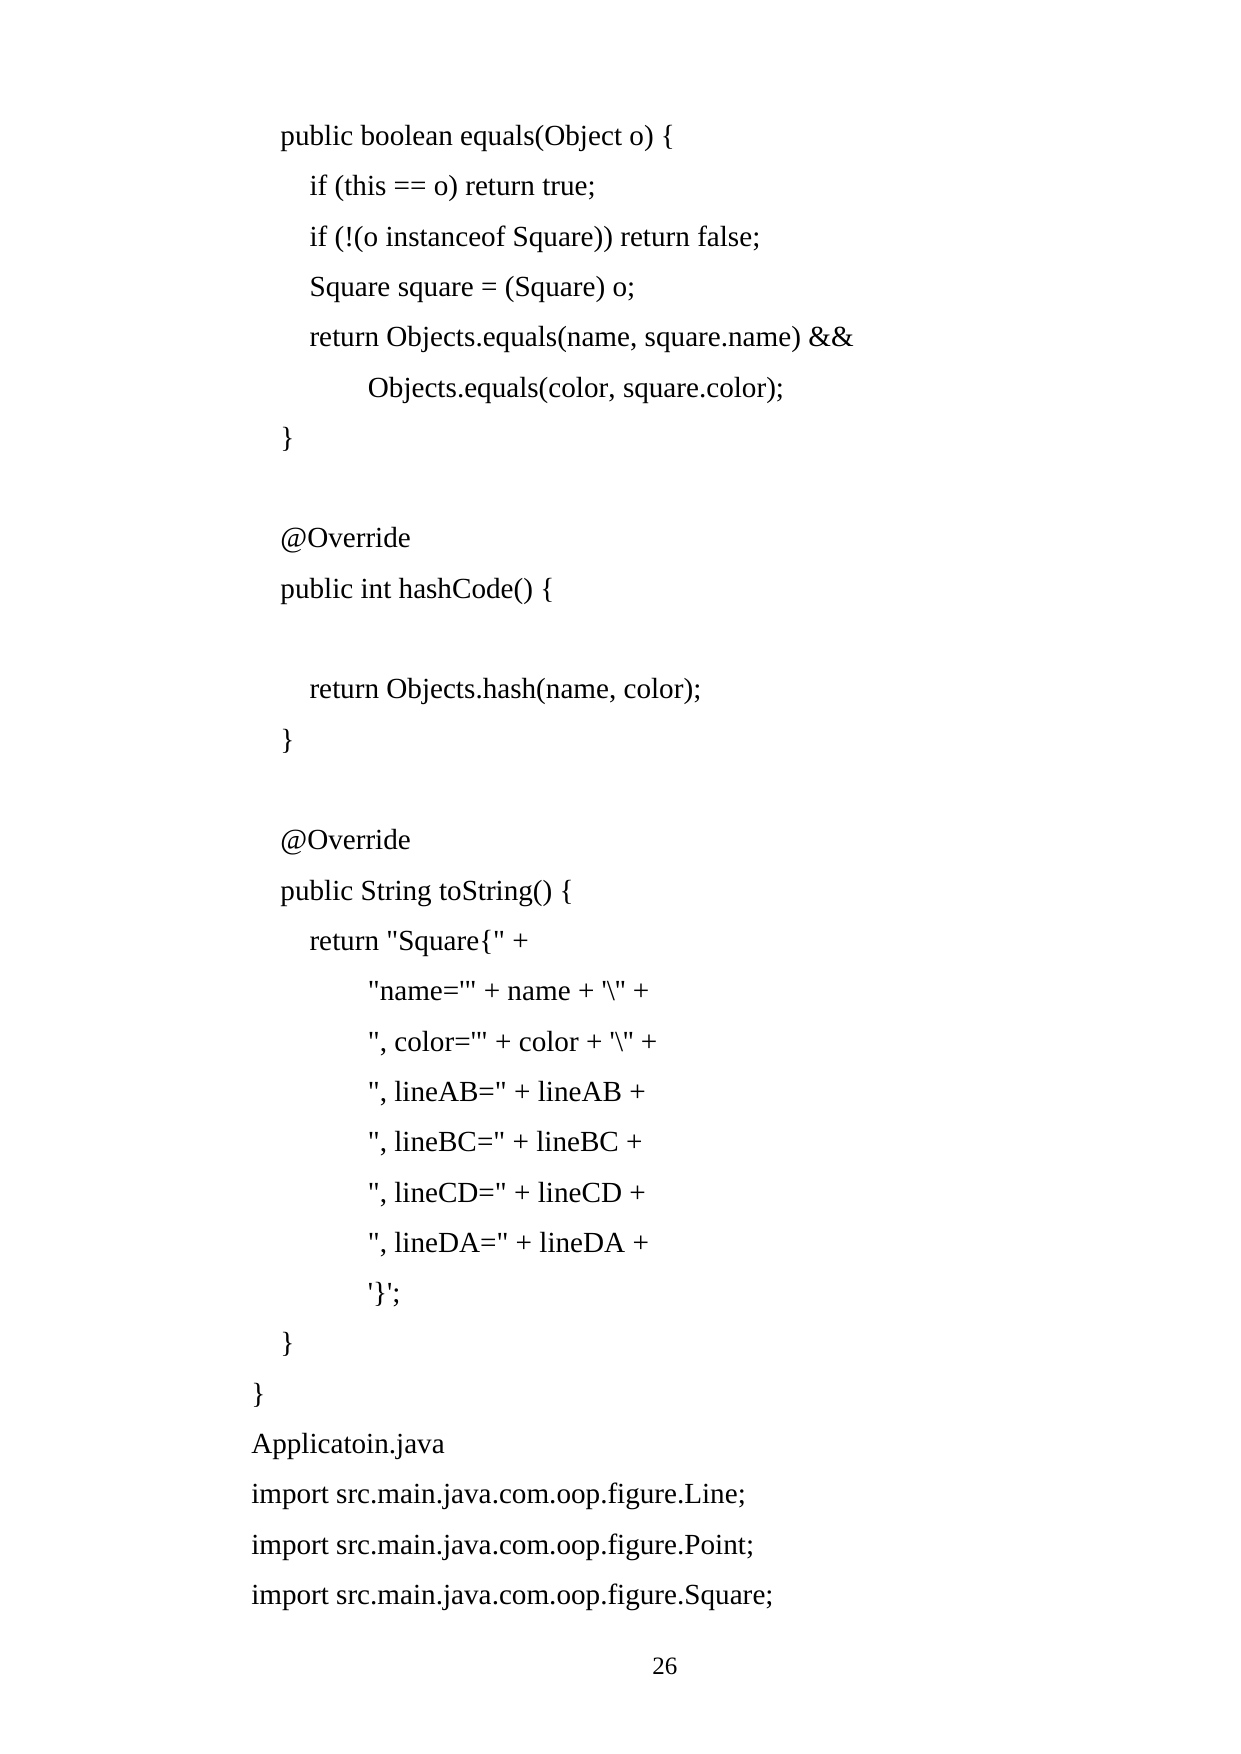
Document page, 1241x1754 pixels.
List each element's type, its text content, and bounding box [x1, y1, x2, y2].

text } [177, 420, 1152, 453]
text } [177, 722, 1152, 755]
text ", color='" + color + '\'' + [177, 1024, 1152, 1057]
text return Objects.hash(name, color); [177, 672, 1152, 705]
text } [177, 1326, 1152, 1359]
text public int hashCode() { [177, 571, 1152, 604]
text ", lineAB=" + lineAB + [177, 1074, 1152, 1108]
text import src.main.java.com.oop.figure.Square; [177, 1577, 1152, 1611]
text if (this == o) return true; [177, 168, 1152, 202]
text Applicatoin.java [177, 1426, 1152, 1460]
text import src.main.java.com.oop.figure.Line; [177, 1477, 1152, 1510]
text Objects.equals(color, square.color); [177, 370, 1152, 403]
text Square square = (Square) o; [177, 269, 1152, 303]
text @Override [177, 822, 1152, 856]
text ", lineDA=" + lineDA + [177, 1225, 1152, 1258]
text public String toString() { [177, 873, 1152, 906]
text if (!(o instanceof Square)) return false; [177, 219, 1152, 252]
text import src.main.java.com.oop.figure.Point; [177, 1527, 1152, 1560]
text } [177, 1376, 1152, 1409]
text "name='" + name + '\'' + [177, 973, 1152, 1007]
text public boolean equals(Object o) { [177, 118, 1152, 152]
text @Override [177, 521, 1152, 554]
text return Objects.equals(name, square.name) && [177, 319, 1152, 353]
text ", lineCD=" + lineCD + [177, 1175, 1152, 1208]
text '}'; [177, 1275, 1152, 1309]
text return "Square{" + [177, 923, 1152, 957]
text ", lineBC=" + lineBC + [177, 1124, 1152, 1158]
